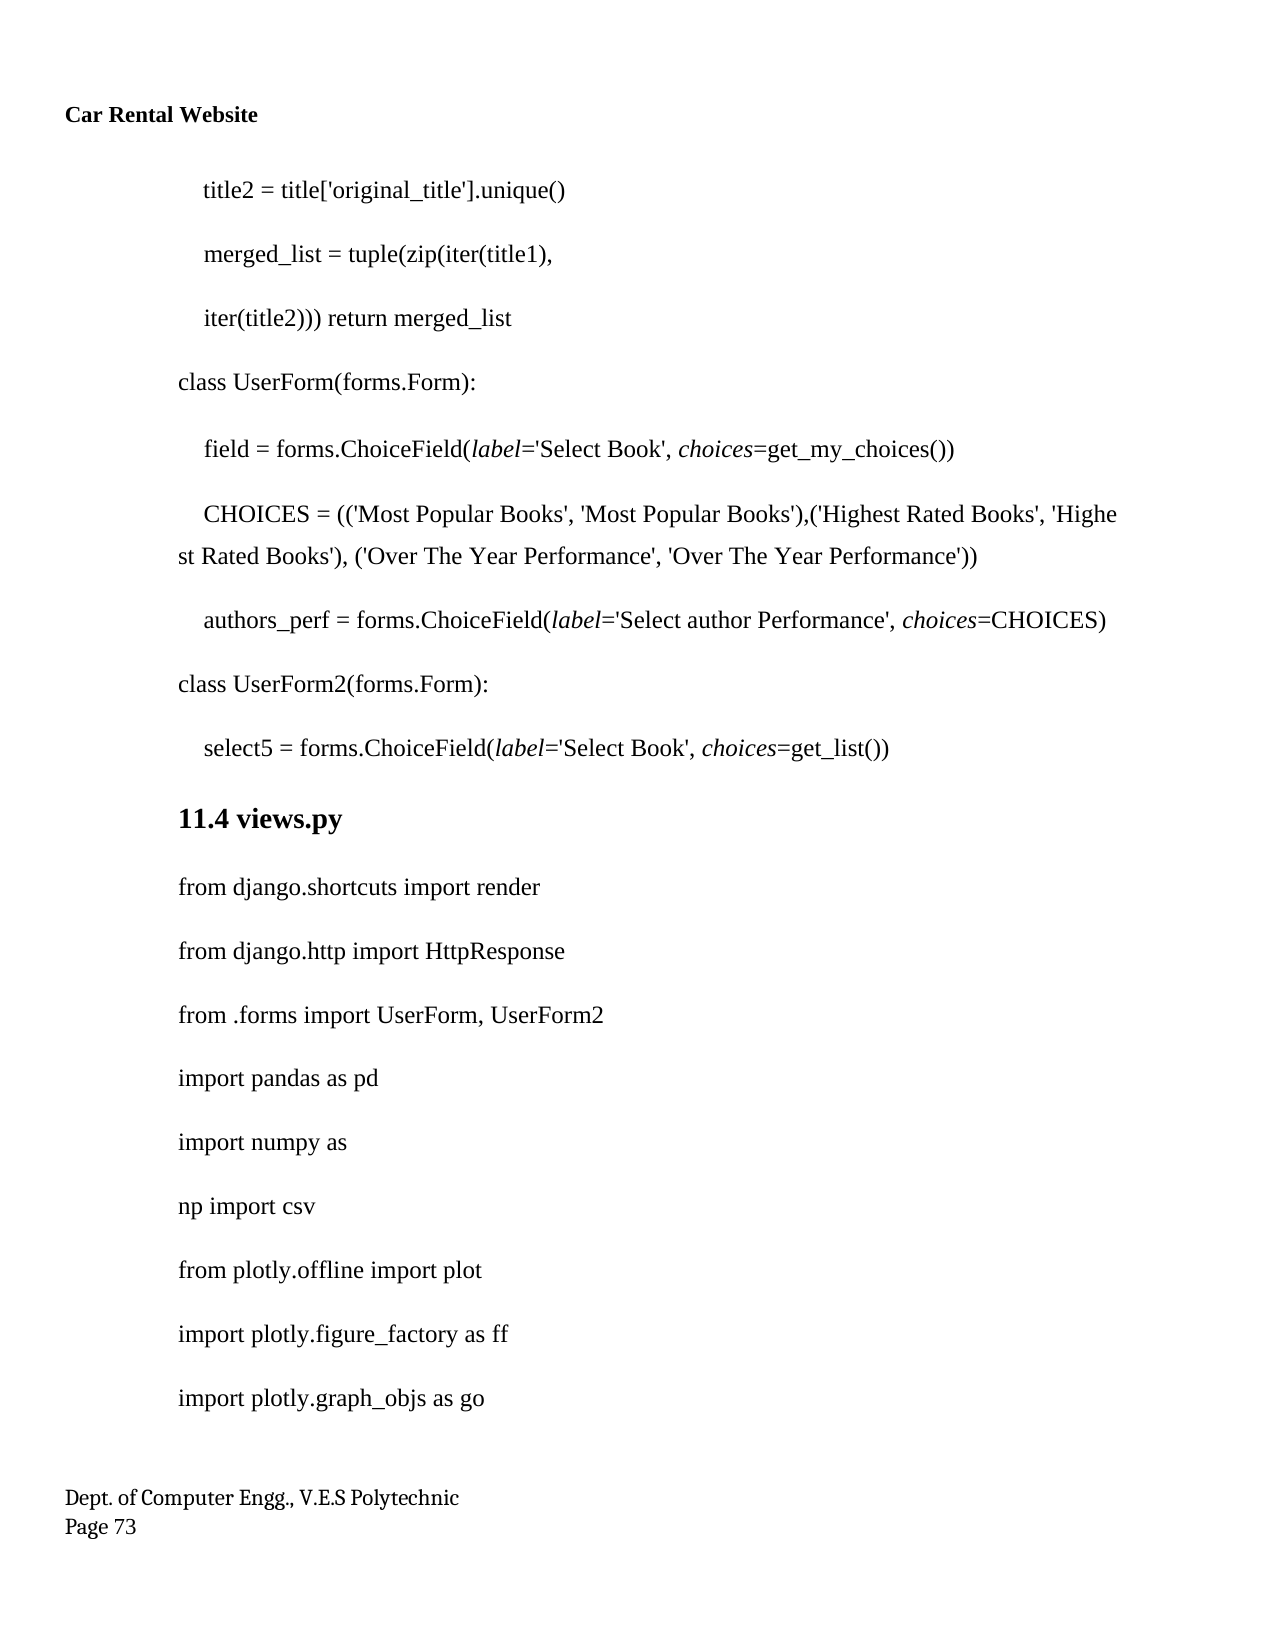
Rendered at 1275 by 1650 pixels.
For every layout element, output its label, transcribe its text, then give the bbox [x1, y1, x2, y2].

text select5 = forms.ChoiceField(label='Select Book', choices=get_list()) [203, 733, 1214, 762]
text import numpy as np import csv [178, 1127, 378, 1220]
text field = forms.ChoiceField(label='Select Book', choices=get_my_choices()) [203, 434, 1214, 463]
text class UserForm(forms.Form): [178, 367, 1214, 396]
subtitle views.py [178, 801, 1214, 834]
text from django.shortcuts import render from django.http import HttpResponse [178, 872, 566, 965]
text title2 = title['original_title'].unique() merged_list = tuple(zip(iter(title1), iter(title2))) return merged_list [203, 175, 677, 332]
text from .forms import UserForm, UserForm2 import pandas as pd [178, 1000, 604, 1092]
text CHOICES = (('Most Popular Books', 'Most Popular Books'),('Highest Rated Books', 'Highe st Rated Books'), ('Over The Year Performance', 'Over The Year Performance')) [178, 499, 1126, 570]
text authors_perf = forms.ChoiceField(label='Select author Performance', choices=CHOICES) class UserForm2(forms.Form): [178, 605, 1126, 698]
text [178, 1255, 509, 1412]
